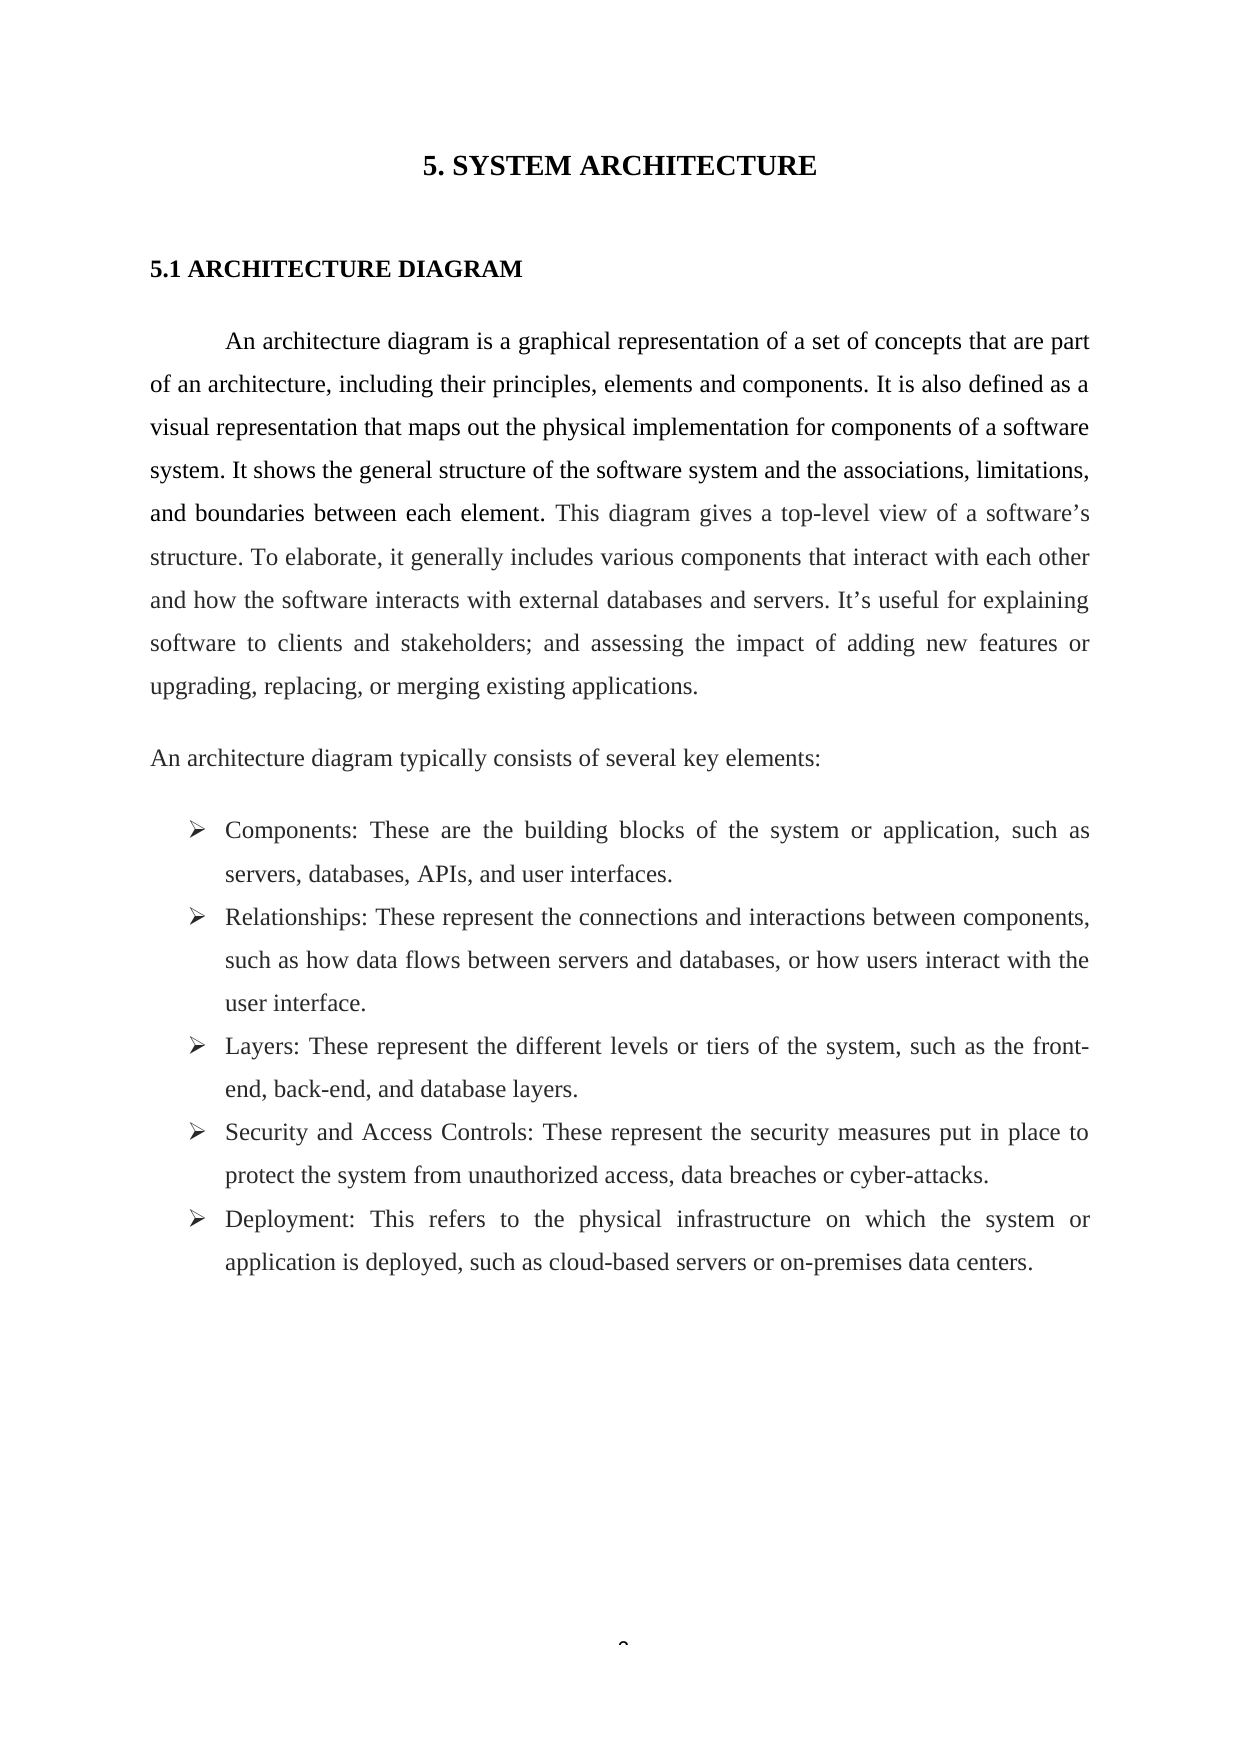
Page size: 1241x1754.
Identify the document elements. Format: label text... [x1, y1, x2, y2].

list Security and Access Controls: These represent the security measures put in place to protect the system from unauthorized access, data breaches or cyber-attacks. [187, 1117, 1090, 1189]
subtitle ARCHITECTURE DIAGRAM [150, 254, 1238, 282]
list Components: These are the building blocks of the system or application, such as servers, databases, APIs, and user interfaces. [187, 816, 1091, 887]
list Deployment: This refers to the physical infrastructure on which the system or application is deployed, such as cloud-based servers or on-premises data centers. [187, 1204, 1091, 1276]
text An architecture diagram typically consists of several key elements: [150, 743, 1238, 772]
text An architecture diagram is a graphical representation of a set of concepts that are part of an architecture, including their principles, elements and components. It is also defined as a visual representation that maps out the physical implementation for components of a software system. It shows the general structure of the software system and the associations, limitations, and boundaries between each element. This diagram gives a top-level view of a software’s structure. To elaborate, it generally includes various components that interact with each other and how the software interacts with external databases and servers. It’s useful for explaining software to clients and stakeholders; and assessing the impact of adding new features or upgrading, replacing, or merging existing applications. [150, 326, 1091, 700]
subtitle SYSTEM ARCHITECTURE [423, 148, 1238, 182]
list Layers: These represent the different levels or tiers of the system, such as the front-end, back-end, and database layers. [187, 1031, 1090, 1103]
list Relationships: These represent the connections and interactions between components, such as how data flows between servers and databases, or how users interact with the user interface. [187, 902, 1091, 1017]
